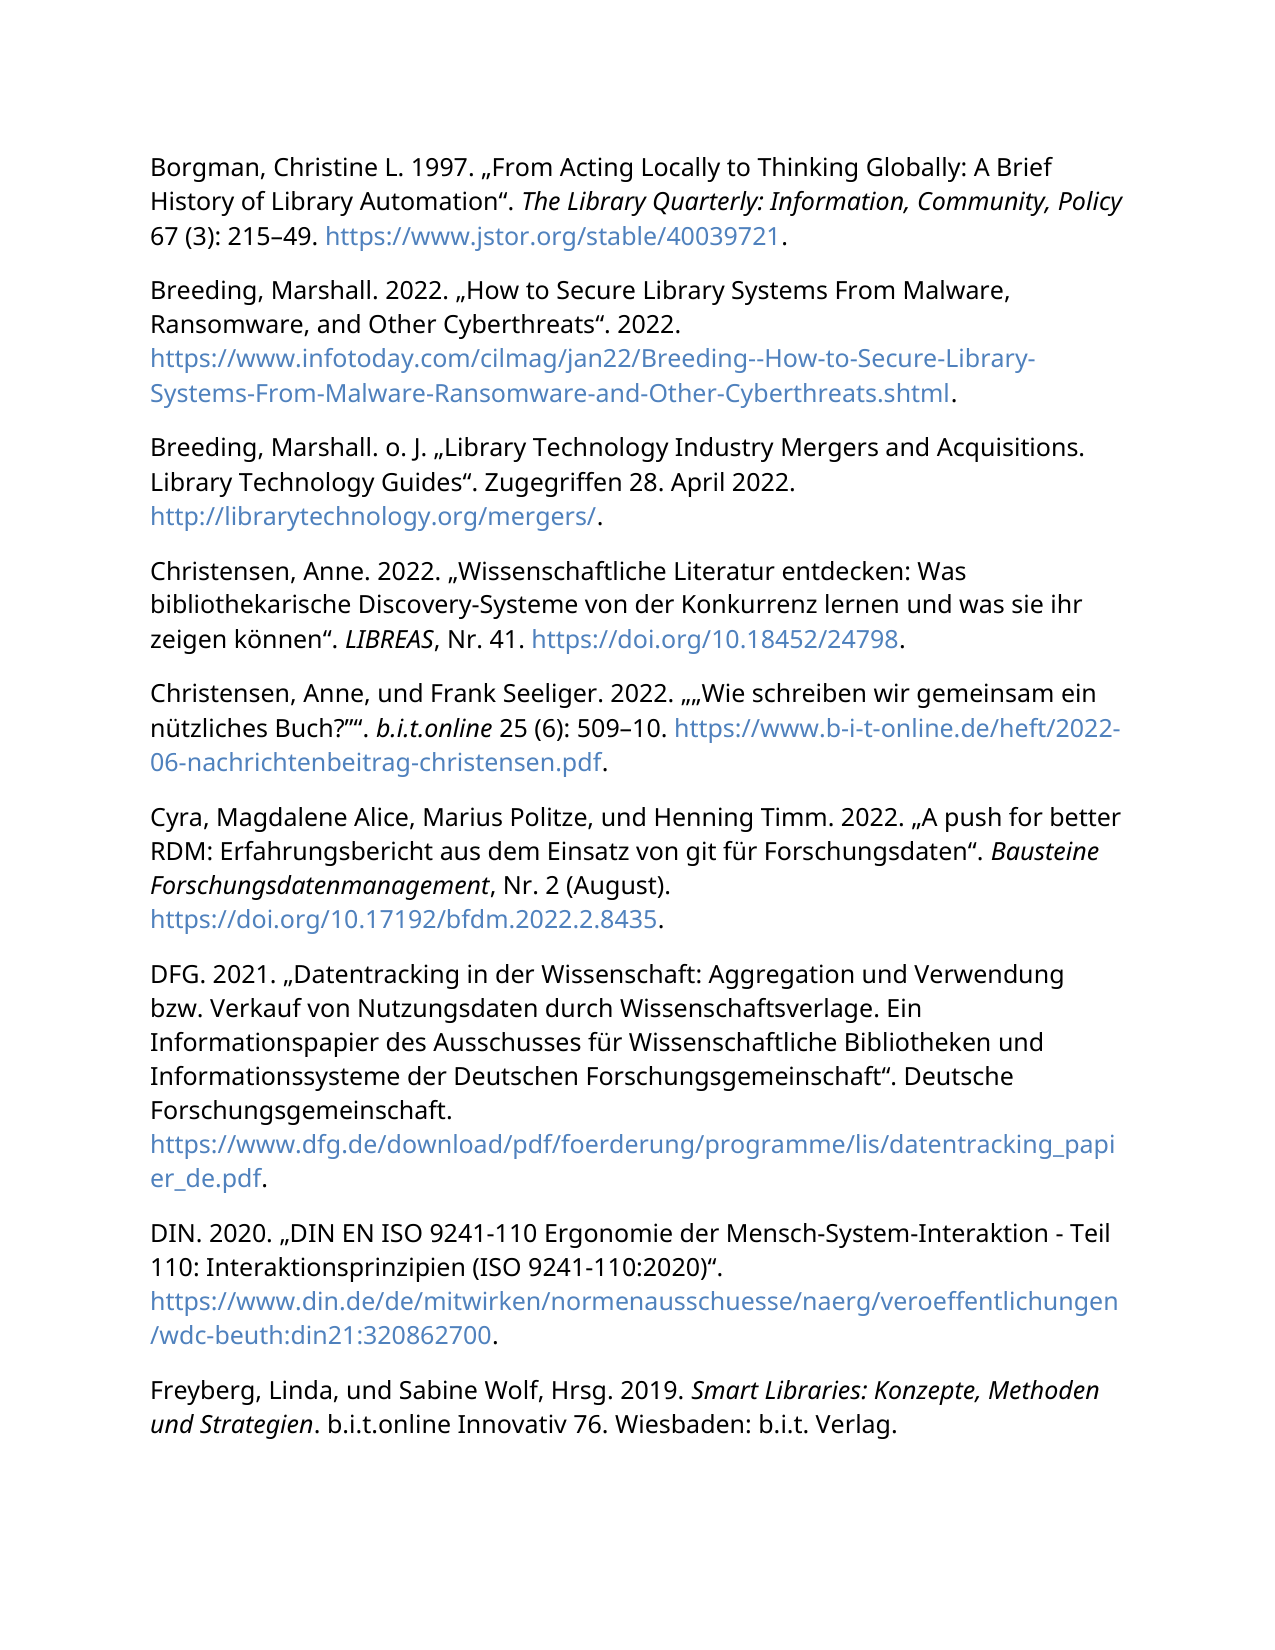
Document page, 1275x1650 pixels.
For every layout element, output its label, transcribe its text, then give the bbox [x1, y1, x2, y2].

text Breeding, Marshall. 2022. „How to Secure Library Systems From Malware, Ransomware, and Other Cyberthreats“. 2022. https://www.infotoday.com/cilmag/jan22/Breeding--How-to-Secure-Library-Systems-From-Malware-Ransomware-and-Other-Cyberthreats.shtml. [150, 273, 1125, 409]
text Christensen, Anne, und Frank Seeliger. 2022. „„Wie schreiben wir gemeinsam ein nützliches Buch?”“. b.i.t.online 25 (6): 509–10. https://www.b-i-t-online.de/heft/2022-06-nachrichtenbeitrag-christensen.pdf. [150, 676, 1125, 778]
text Freyberg, Linda, und Sabine Wolf, Hrsg. 2019. Smart Libraries: Konzepte, Methoden und Strategien. b.i.t.online Innovativ 76. Wiesbaden: b.i.t. Verlag. [150, 1373, 1125, 1441]
text DFG. 2021. „Datentracking in der Wissenschaft: Aggregation und Verwendung bzw. Verkauf von Nutzungsdaten durch Wissenschaftsverlage. Ein Informationspapier des Ausschusses für Wissenschaftliche Bibliotheken und Informationssysteme der Deutschen Forschungsgemeinschaft“. Deutsche Forschungsgemeinschaft. https://www.dfg.de/download/pdf/foerderung/programme/lis/datentracking_papier_de.pdf. [150, 956, 1125, 1195]
text Breeding, Marshall. o. J. „Library Technology Industry Mergers and Acquisitions. Library Technology Guides“. Zugegriffen 28. April 2022. http://librarytechnology.org/mergers/. [150, 430, 1125, 532]
text DIN. 2020. „DIN EN ISO 9241-110 Ergonomie der Mensch-System-Interaktion - Teil 110: Interaktionsprinzipien (ISO 9241-110:2020)“. https://www.din.de/de/mitwirken/normenausschuesse/naerg/veroeffentlichungen/wdc-beuth:din21:320862700. [150, 1216, 1125, 1352]
text Christensen, Anne. 2022. „Wissenschaftliche Literatur entdecken: Was bibliothekarische Discovery-Systeme von der Konkurrenz lernen und was sie ihr zeigen können“. LIBREAS, Nr. 41. https://doi.org/10.18452/24798. [150, 553, 1125, 655]
text Cyra, Magdalene Alice, Marius Politze, und Henning Timm. 2022. „A push for better RDM: Erfahrungsbericht aus dem Einsatz von git für Forschungsdaten“. Bausteine Forschungsdatenmanagement, Nr. 2 (August). https://doi.org/10.17192/bfdm.2022.2.8435. [150, 799, 1125, 935]
text Borgman, Christine L. 1997. „From Acting Locally to Thinking Globally: A Brief History of Library Automation“. The Library Quarterly: Information, Community, Policy 67 (3): 215–49. https://www.jstor.org/stable/40039721. [150, 150, 1125, 252]
